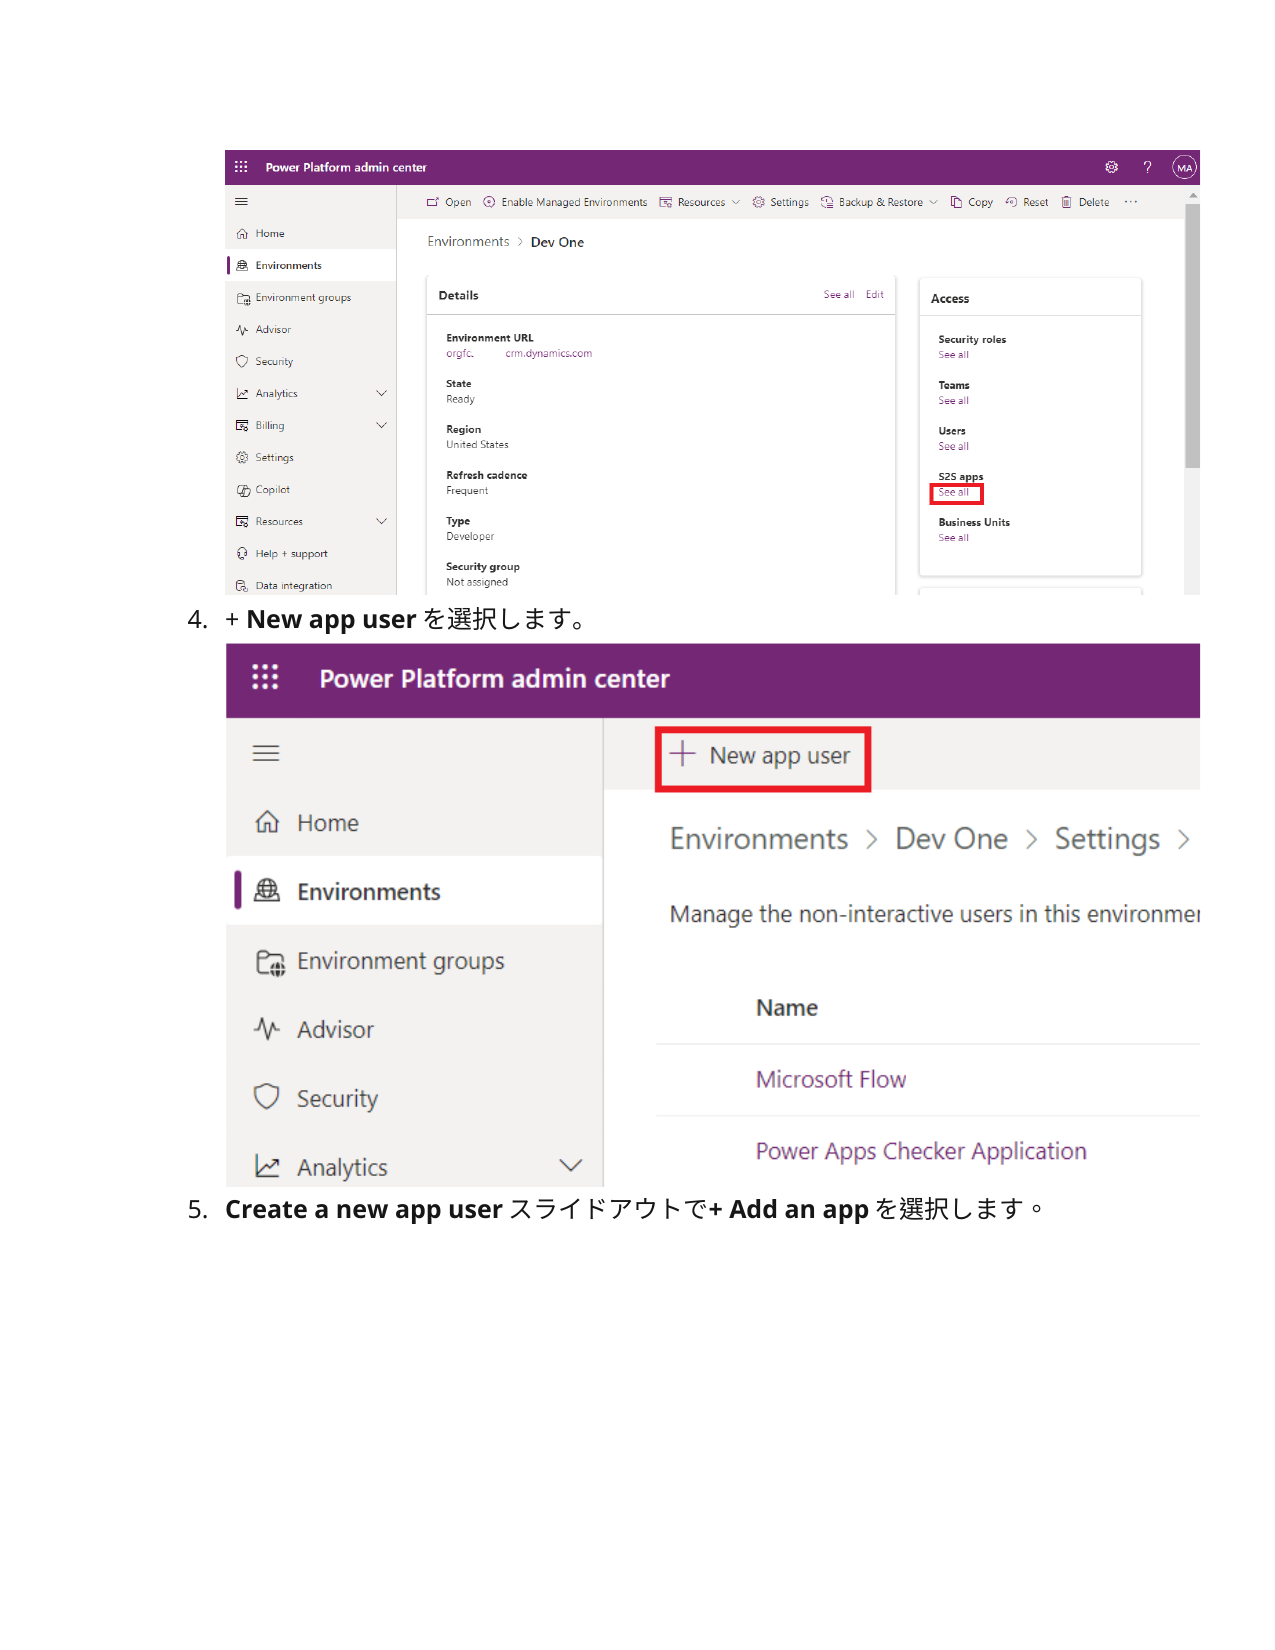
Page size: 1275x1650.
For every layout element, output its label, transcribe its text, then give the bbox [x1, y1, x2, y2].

list + New app userを選択します。 [187, 600, 1125, 636]
picture [225, 641, 1200, 1187]
list Create a new app userスライドアウトで+ Add an appを選択します。 [187, 1192, 1125, 1226]
picture [225, 150, 1200, 595]
